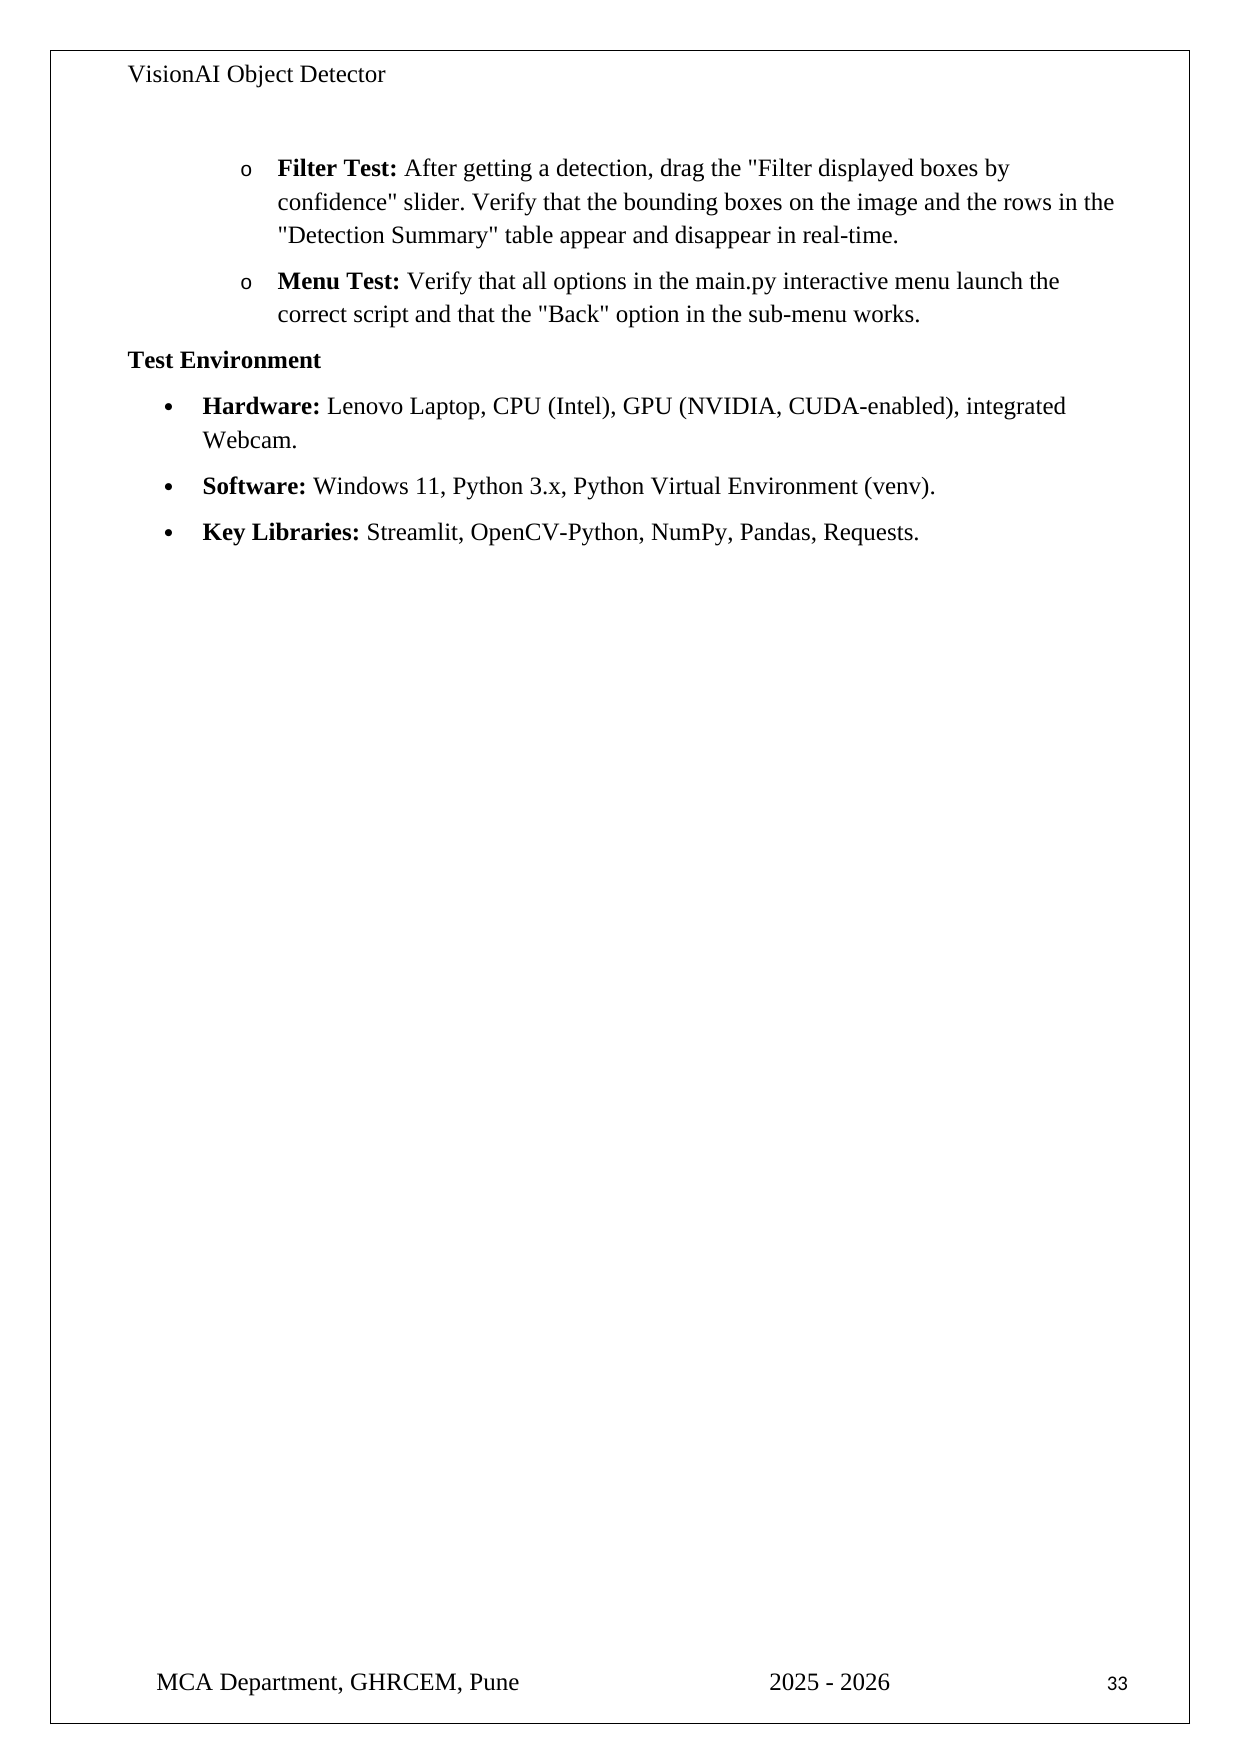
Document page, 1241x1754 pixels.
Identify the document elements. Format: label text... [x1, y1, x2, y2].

list Filter Test: After getting a detection, drag the "Filter displayed boxes by confidence" slider. Verify that the bounding boxes on the image and the rows in the "Detection Summary" table appear and disappear in real-time. [240, 150, 1128, 250]
list Hardware: Lenovo Laptop, CPU (Intel), GPU (NVIDIA, CUDA-enabled), integrated Webcam. [165, 388, 1128, 455]
text Test Environment [127, 342, 1128, 376]
list Key Libraries: Streamlit, OpenCV-Python, NumPy, Pandas, Requests. [165, 513, 1128, 547]
list Menu Test: Verify that all options in the main.py interactive menu launch the correct script and that the "Back" option in the sub-menu works. [240, 263, 1128, 330]
list Software: Windows 11, Python 3.x, Python Virtual Environment (venv). [165, 467, 1128, 501]
